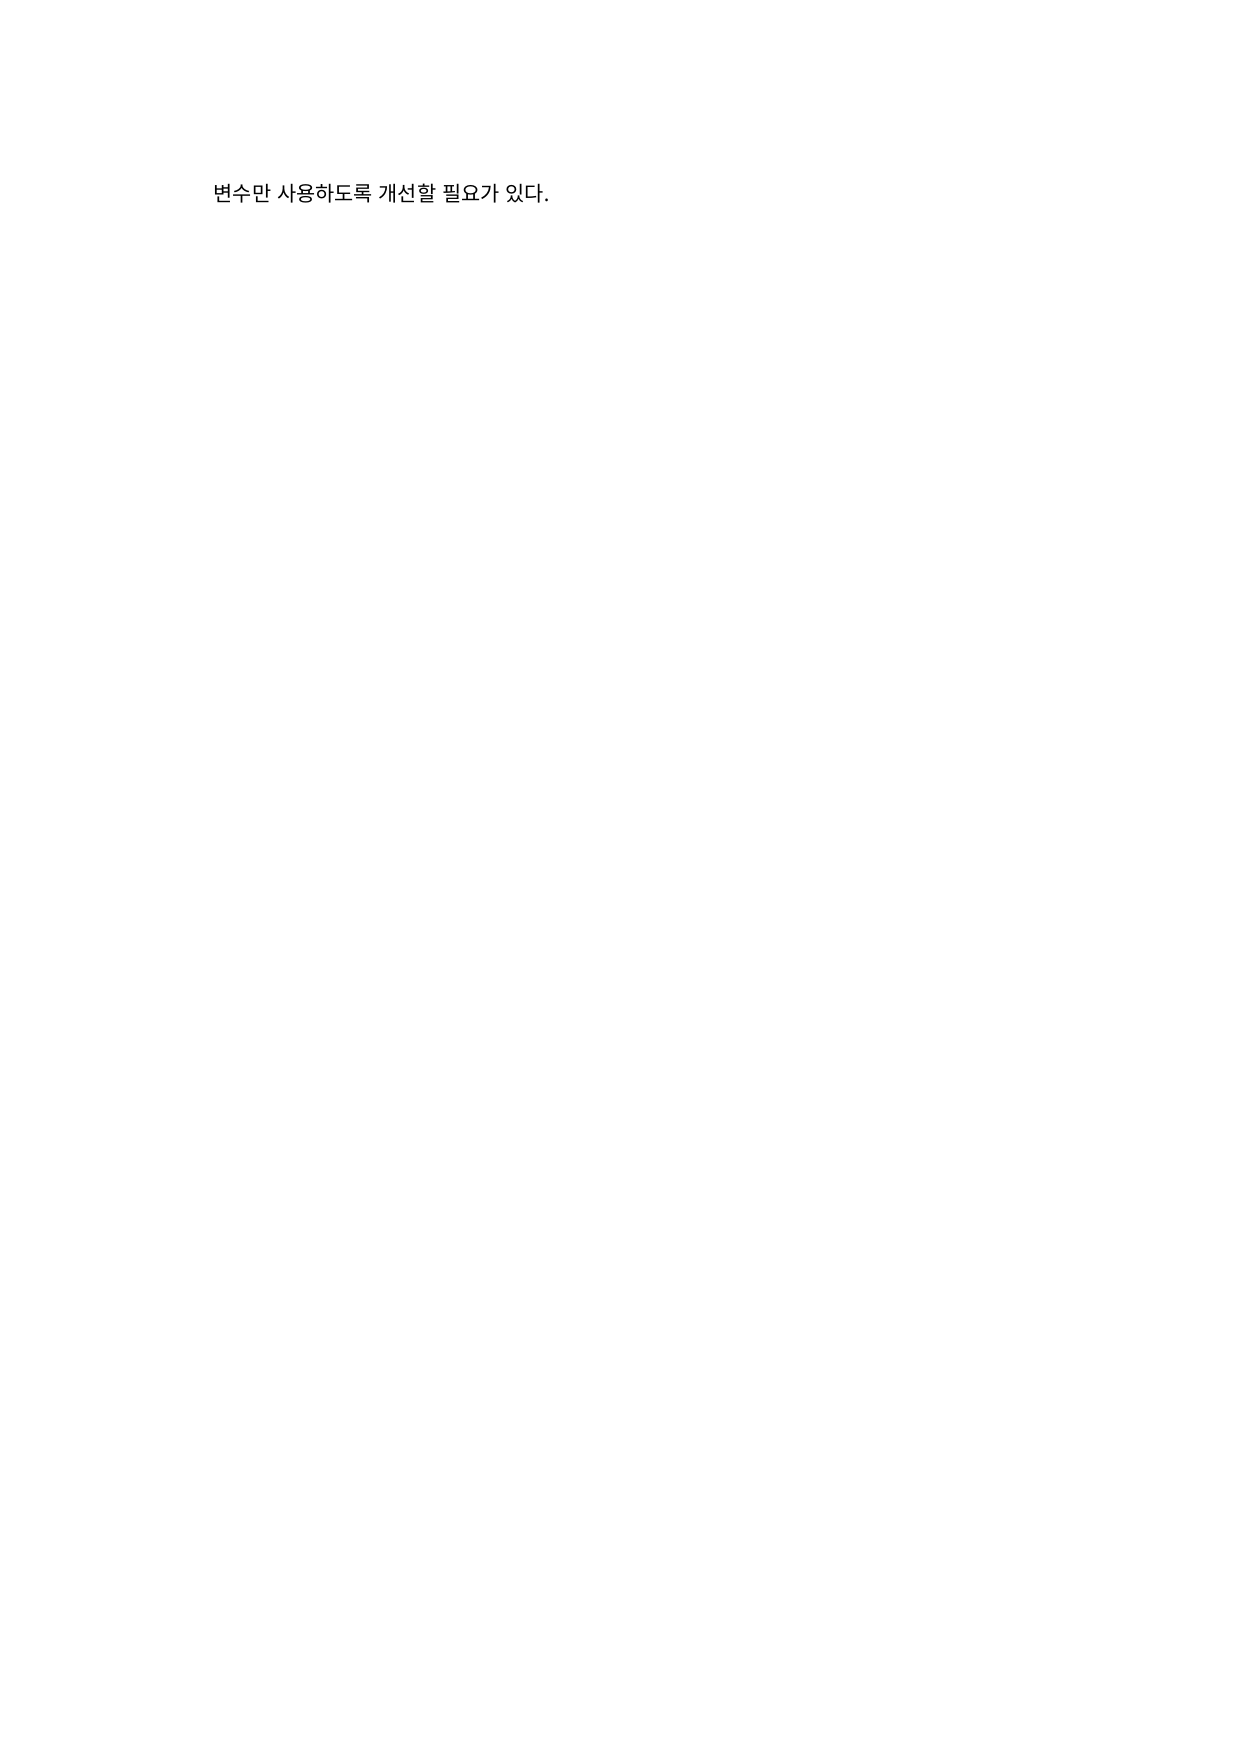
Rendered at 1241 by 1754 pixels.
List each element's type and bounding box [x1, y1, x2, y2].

list [184, 177, 1090, 207]
